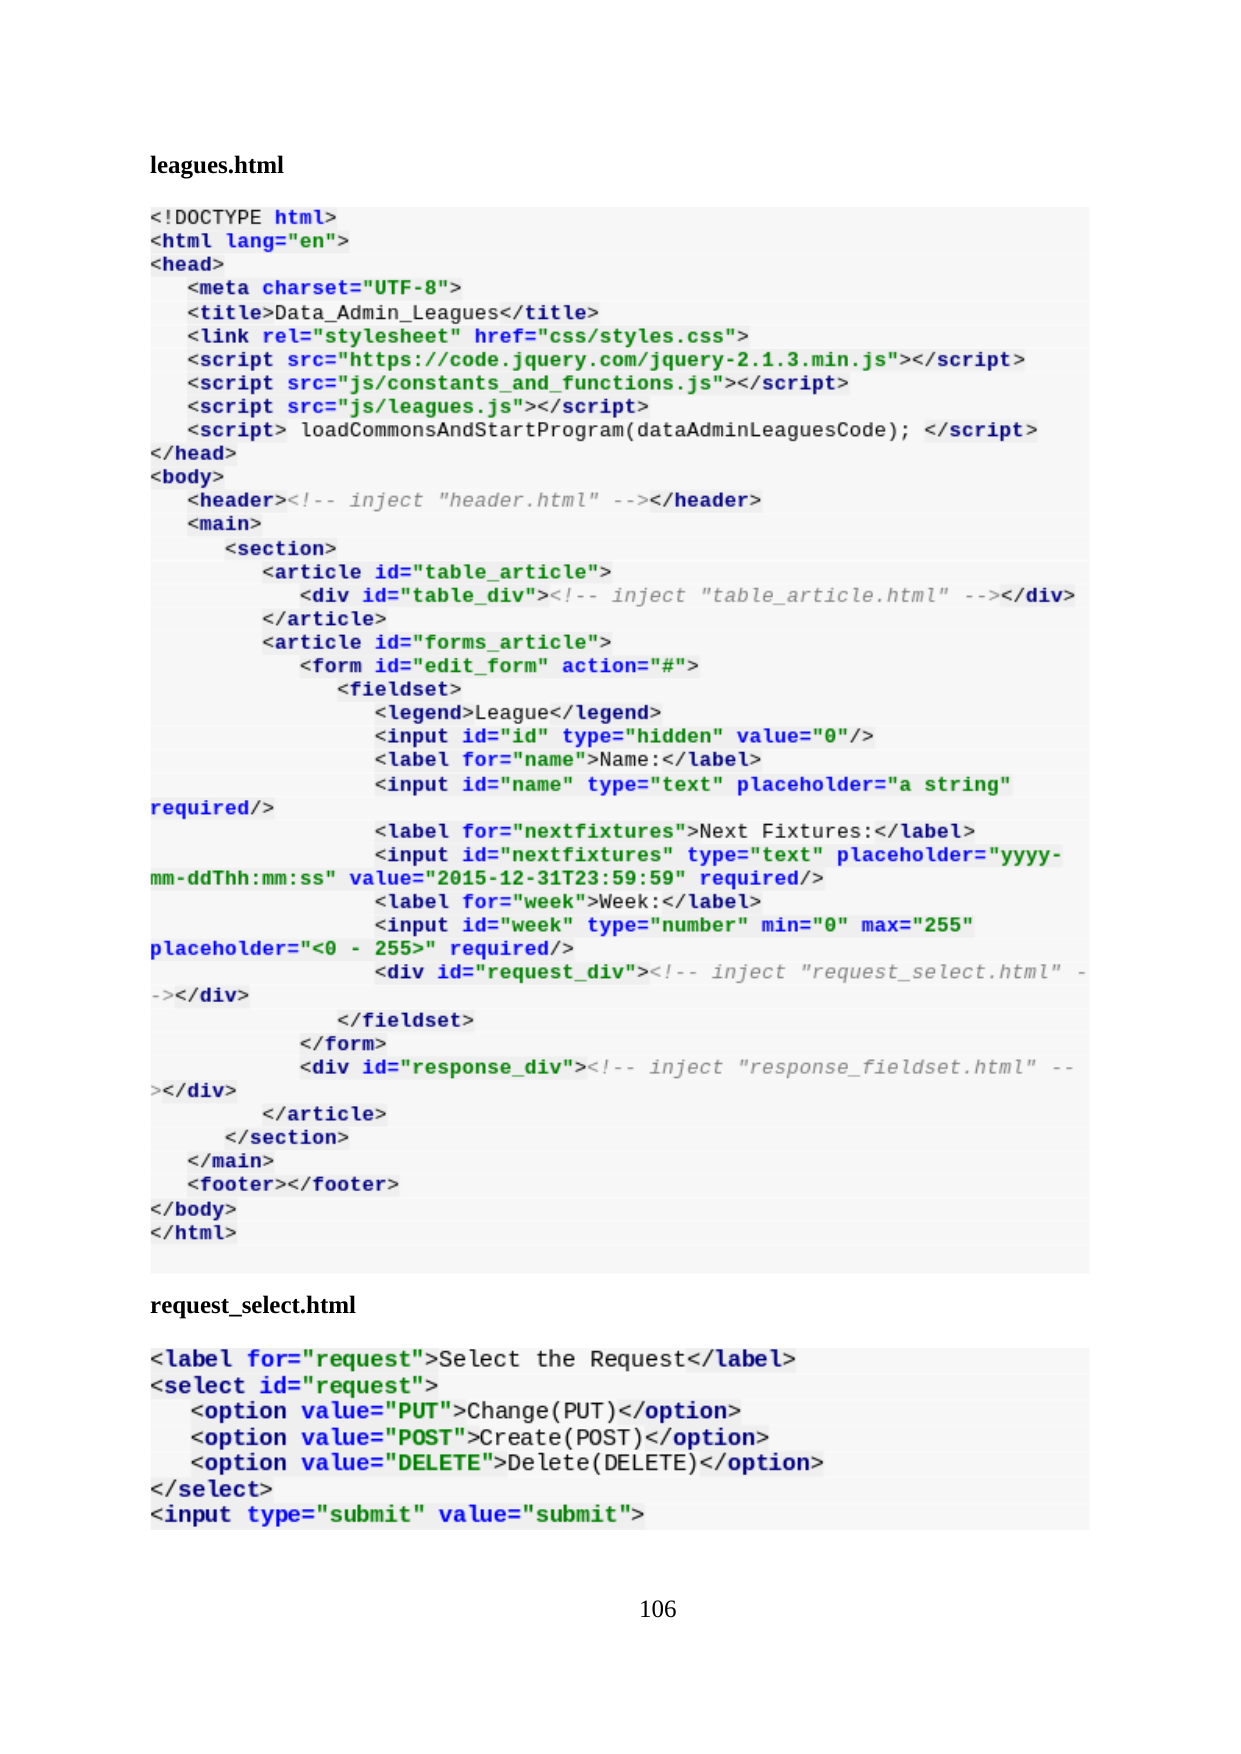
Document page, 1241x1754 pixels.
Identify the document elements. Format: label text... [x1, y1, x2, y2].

subtitle leagues.html [150, 150, 1090, 179]
subtitle request_select.html [150, 1291, 1090, 1319]
